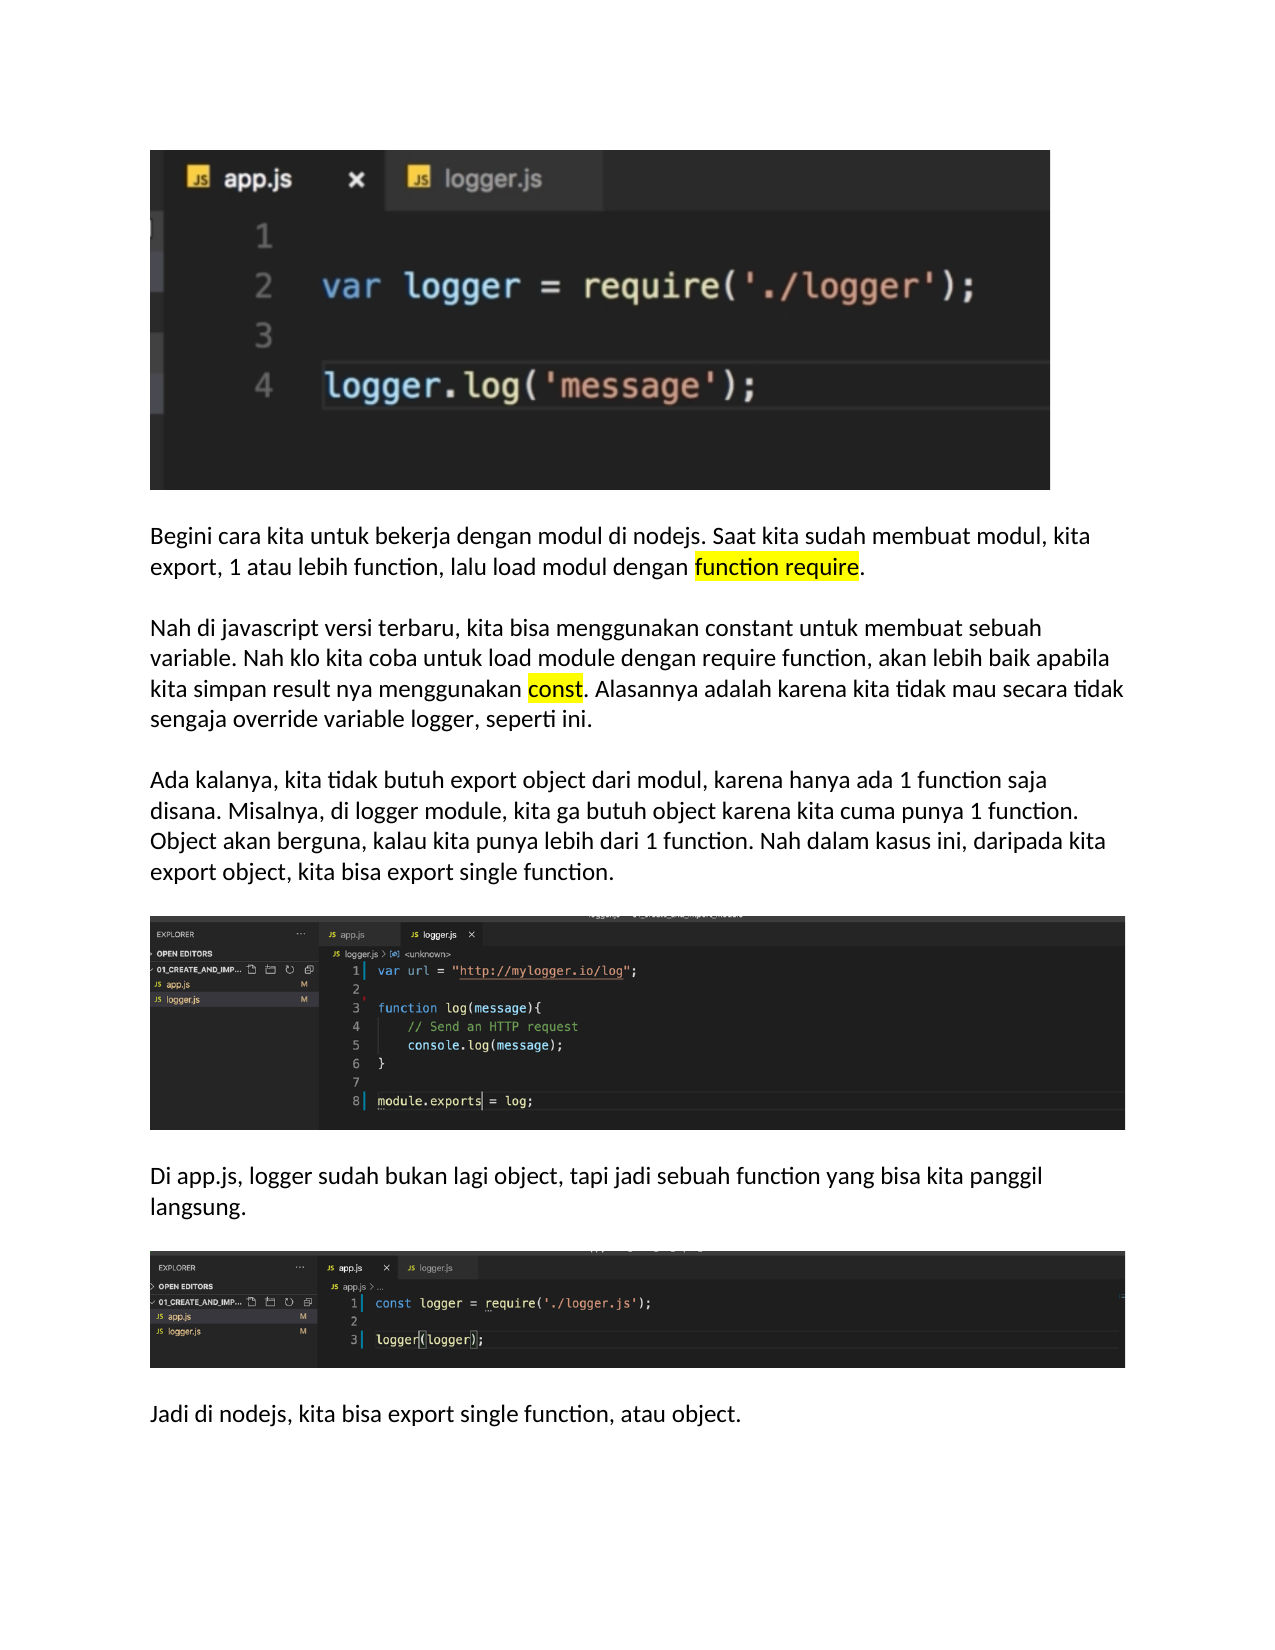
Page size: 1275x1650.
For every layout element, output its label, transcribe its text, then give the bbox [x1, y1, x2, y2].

text Jadi di nodejs, kita bisa export single function, atau object. [150, 1398, 1125, 1429]
picture [150, 1251, 1125, 1368]
text Ada kalanya, kita tidak butuh export object dari modul, karena hanya ada 1 function saja disana. Misalnya, di logger module, kita ga butuh object karena kita cuma punya 1 function. Object akan berguna, kalau kita punya lebih dari 1 function. Nah dalam kasus ini, daripada kita export object, kita bisa export single function. [150, 764, 1125, 886]
picture [150, 150, 1050, 490]
text Nah di javascript versi terbaru, kita bisa menggunakan constant untuk membuat sebuah variable. Nah klo kita coba untuk load module dengan require function, akan lebih baik apabila kita simpan result nya menggunakan const. Alasannya adalah karena kita tidak mau secara tidak sengaja override variable logger, seperti ini. [150, 612, 1125, 734]
text Di app.js, logger sudah bukan lagi object, tapi jadi sebuah function yang bisa kita panggil langsung. [150, 1160, 1125, 1221]
text Begini cara kita untuk bekerja dengan modul di nodejs. Saat kita sudah membuat modul, kita export, 1 atau lebih function, lalu load modul dengan function require. [150, 520, 1125, 581]
picture [150, 916, 1125, 1130]
